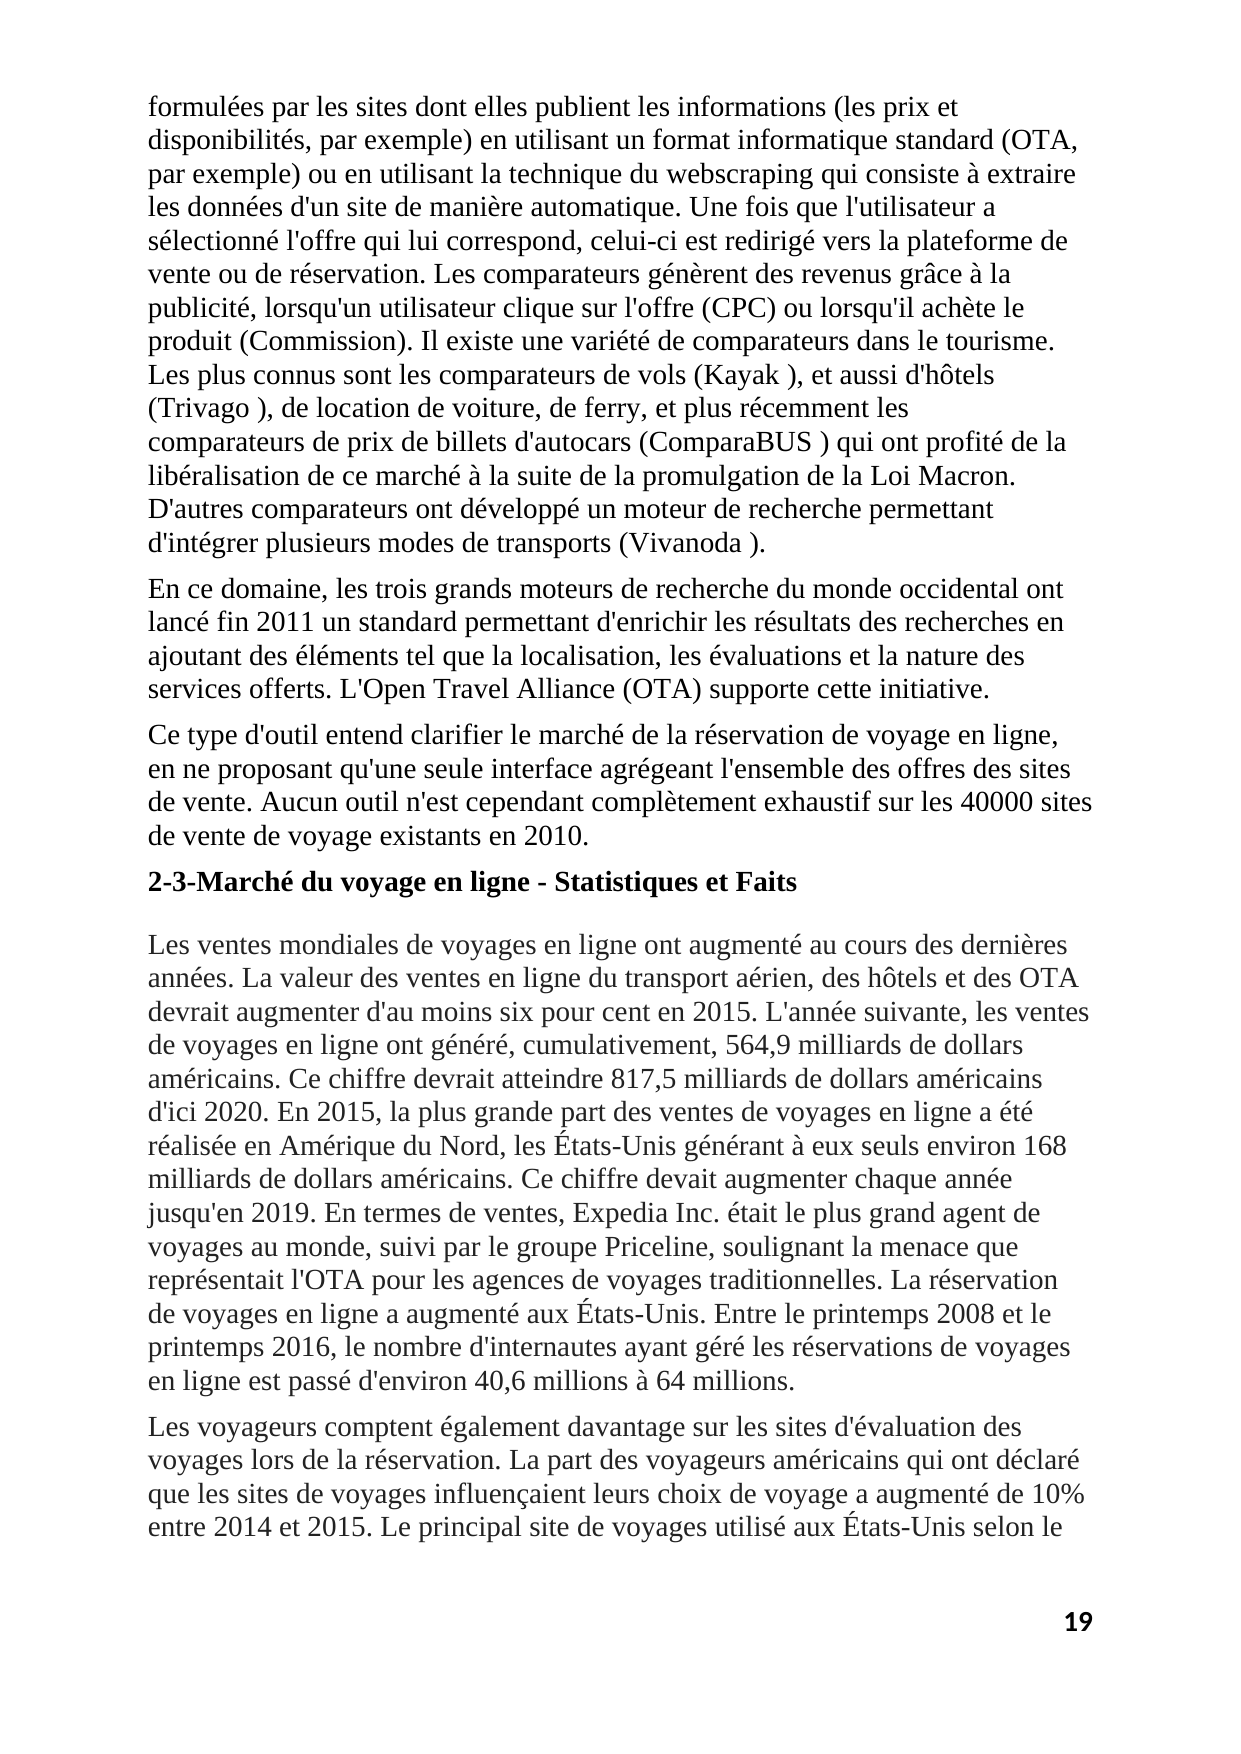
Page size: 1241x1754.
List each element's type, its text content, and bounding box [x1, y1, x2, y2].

text Les ventes mondiales de voyages en ligne ont augmenté au cours des dernières années. La valeur des ventes en ligne du transport aérien, des hôtels et des OTA devrait augmenter d'au moins six pour cent en 2015. L'année suivante, les ventes de voyages en ligne ont généré, cumulativement, 564,9 milliards de dollars américains. Ce chiffre devrait atteindre 817,5 milliards de dollars américains d'ici 2020. En 2015, la plus grande part des ventes de voyages en ligne a été réalisée en Amérique du Nord, les États-Unis générant à eux seuls environ 168 milliards de dollars américains. Ce chiffre devait augmenter chaque année jusqu'en 2019. En termes de ventes, Expedia Inc. était le plus grand agent de voyages au monde, suivi par le groupe Priceline, soulignant la menace que représentait l'OTA pour les agences de voyages traditionnelles. La réservation de voyages en ligne a augmenté aux États-Unis. Entre le printemps 2008 et le printemps 2016, le nombre d'internautes ayant géré les réservations de voyages en ligne est passé d'environ 40,6 millions à 64 millions. [148, 927, 1093, 1396]
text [148, 89, 1093, 558]
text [148, 1409, 1093, 1543]
text En ce domaine, les trois grands moteurs de recherche du monde occidental ont lancé fin 2011 un standard permettant d'enrichir les résultats des recherches en ajoutant des éléments tel que la localisation, les évaluations et la nature des services offerts. L'Open Travel Alliance (OTA) supporte cette initiative. [148, 571, 1093, 705]
text Ce type d'outil entend clarifier le marché de la réservation de voyage en ligne, en ne proposant qu'une seule interface agrégeant l'ensemble des offres des sites de vente. Aucun outil n'est cependant complètement exhaustif sur les 40000 sites de vente de voyage existants en 2010. [148, 717, 1093, 852]
text 2-3-Marché du voyage en ligne - Statistiques et Faits [148, 864, 1093, 898]
